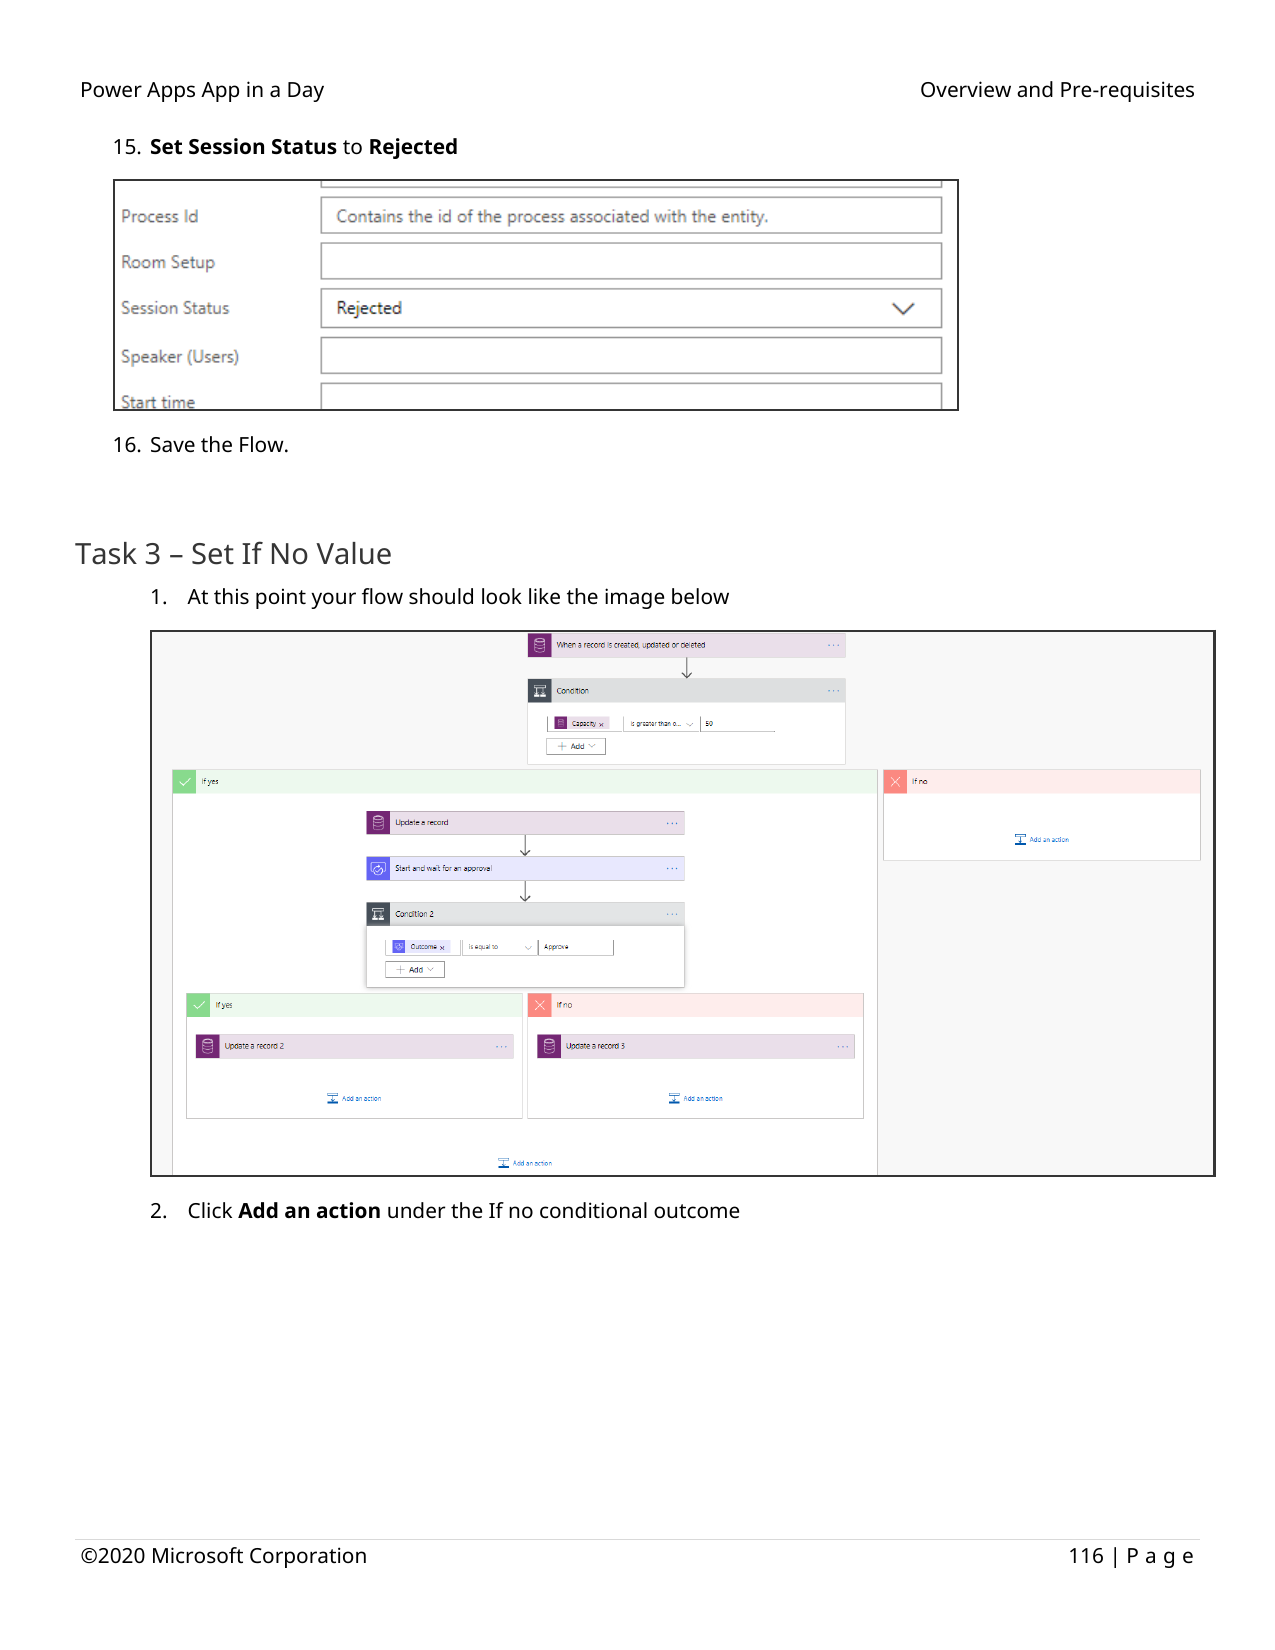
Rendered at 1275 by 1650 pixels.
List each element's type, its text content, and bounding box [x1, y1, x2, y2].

list At this point your flow should look like the image below [150, 582, 1200, 611]
list Save the Flow. [112, 430, 1200, 459]
picture [115, 181, 957, 409]
subtitle Task 3 – Set If No Value [75, 533, 1200, 573]
list Click Add an action under the If no conditional outcome [150, 1196, 1200, 1224]
list Set Session Status to Rejected [112, 132, 1200, 160]
picture [152, 632, 1213, 1175]
